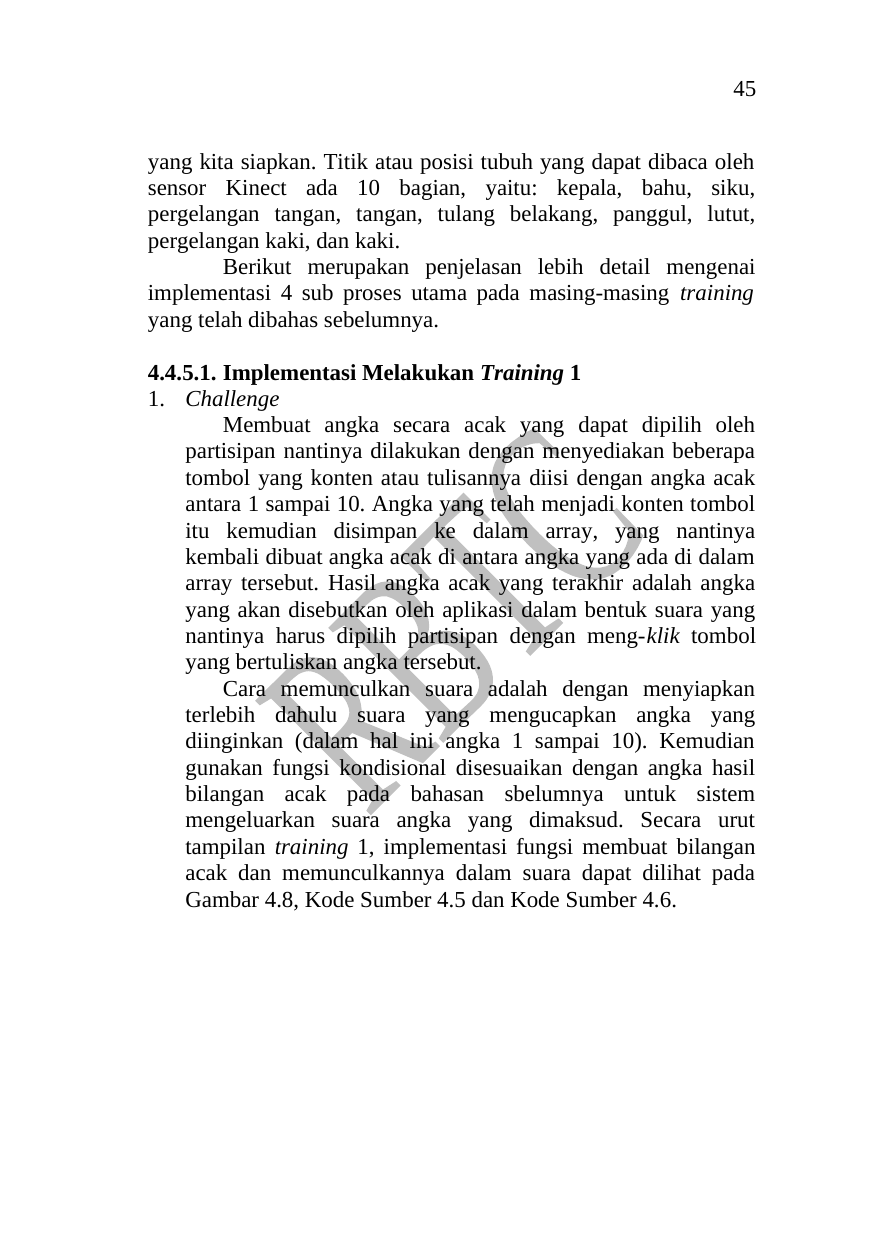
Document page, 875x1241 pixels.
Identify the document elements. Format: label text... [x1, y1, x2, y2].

list Challenge [148, 385, 756, 411]
list Cara memunculkan suara adalah dengan menyiapkan terlebih dahulu suara yang mengucapkan angka yang diinginkan (dalam hal ini angka 1 sampai 10). Kemudian gunakan fungsi kondisional disesuaikan dengan angka hasil bilangan acak pada bahasan sbelumnya untuk sistem mengeluarkan suara angka yang dimaksud. Secara urut tampilan training 1, implementasi fungsi membuat bilangan acak dan memunculkannya dalam suara dapat dilihat pada Gambar 4.8, Kode Sumber 4.5 dan Kode Sumber 4.6. [185, 675, 756, 912]
list Implementasi Melakukan Training 1 [148, 358, 756, 385]
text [148, 148, 756, 253]
list Membuat angka secara acak yang dapat dipilih oleh partisipan nantinya dilakukan dengan menyediakan beberapa tombol yang konten atau tulisannya diisi dengan angka acak antara 1 sampai 10. Angka yang telah menjadi konten tombol itu kemudian disimpan ke dalam array, yang nantinya kembali dibuat angka acak di antara angka yang ada di dalam array tersebut. Hasil angka acak yang terakhir adalah angka yang akan disebutkan oleh aplikasi dalam bentuk suara yang nantinya harus dipilih partisipan dengan meng-klik tombol yang bertuliskan angka tersebut. [185, 411, 756, 675]
text Berikut merupakan penjelasan lebih detail mengenai implementasi 4 sub proses utama pada masing-masing training yang telah dibahas sebelumnya. [148, 253, 756, 332]
